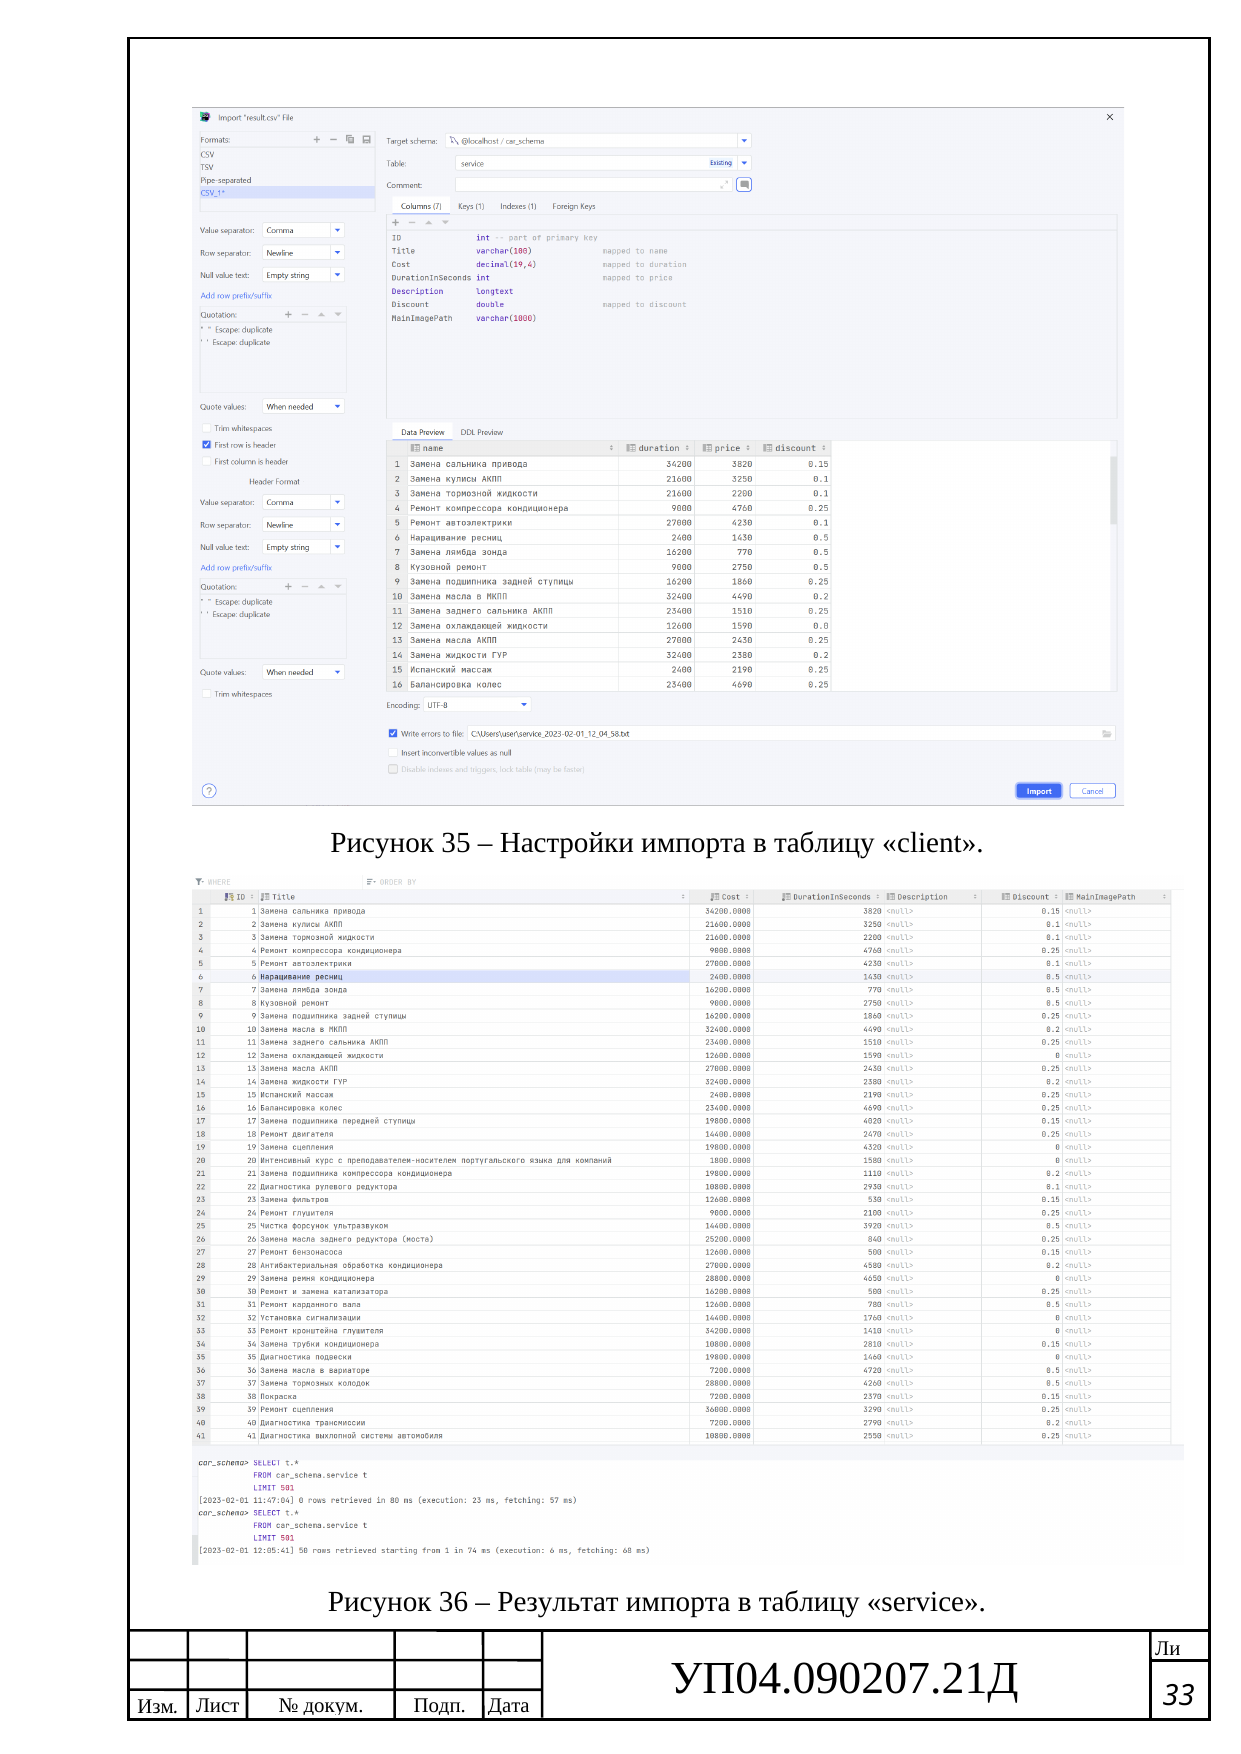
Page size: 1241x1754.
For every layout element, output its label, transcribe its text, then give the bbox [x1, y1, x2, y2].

picture [192, 875, 1184, 1565]
picture [192, 107, 1125, 806]
